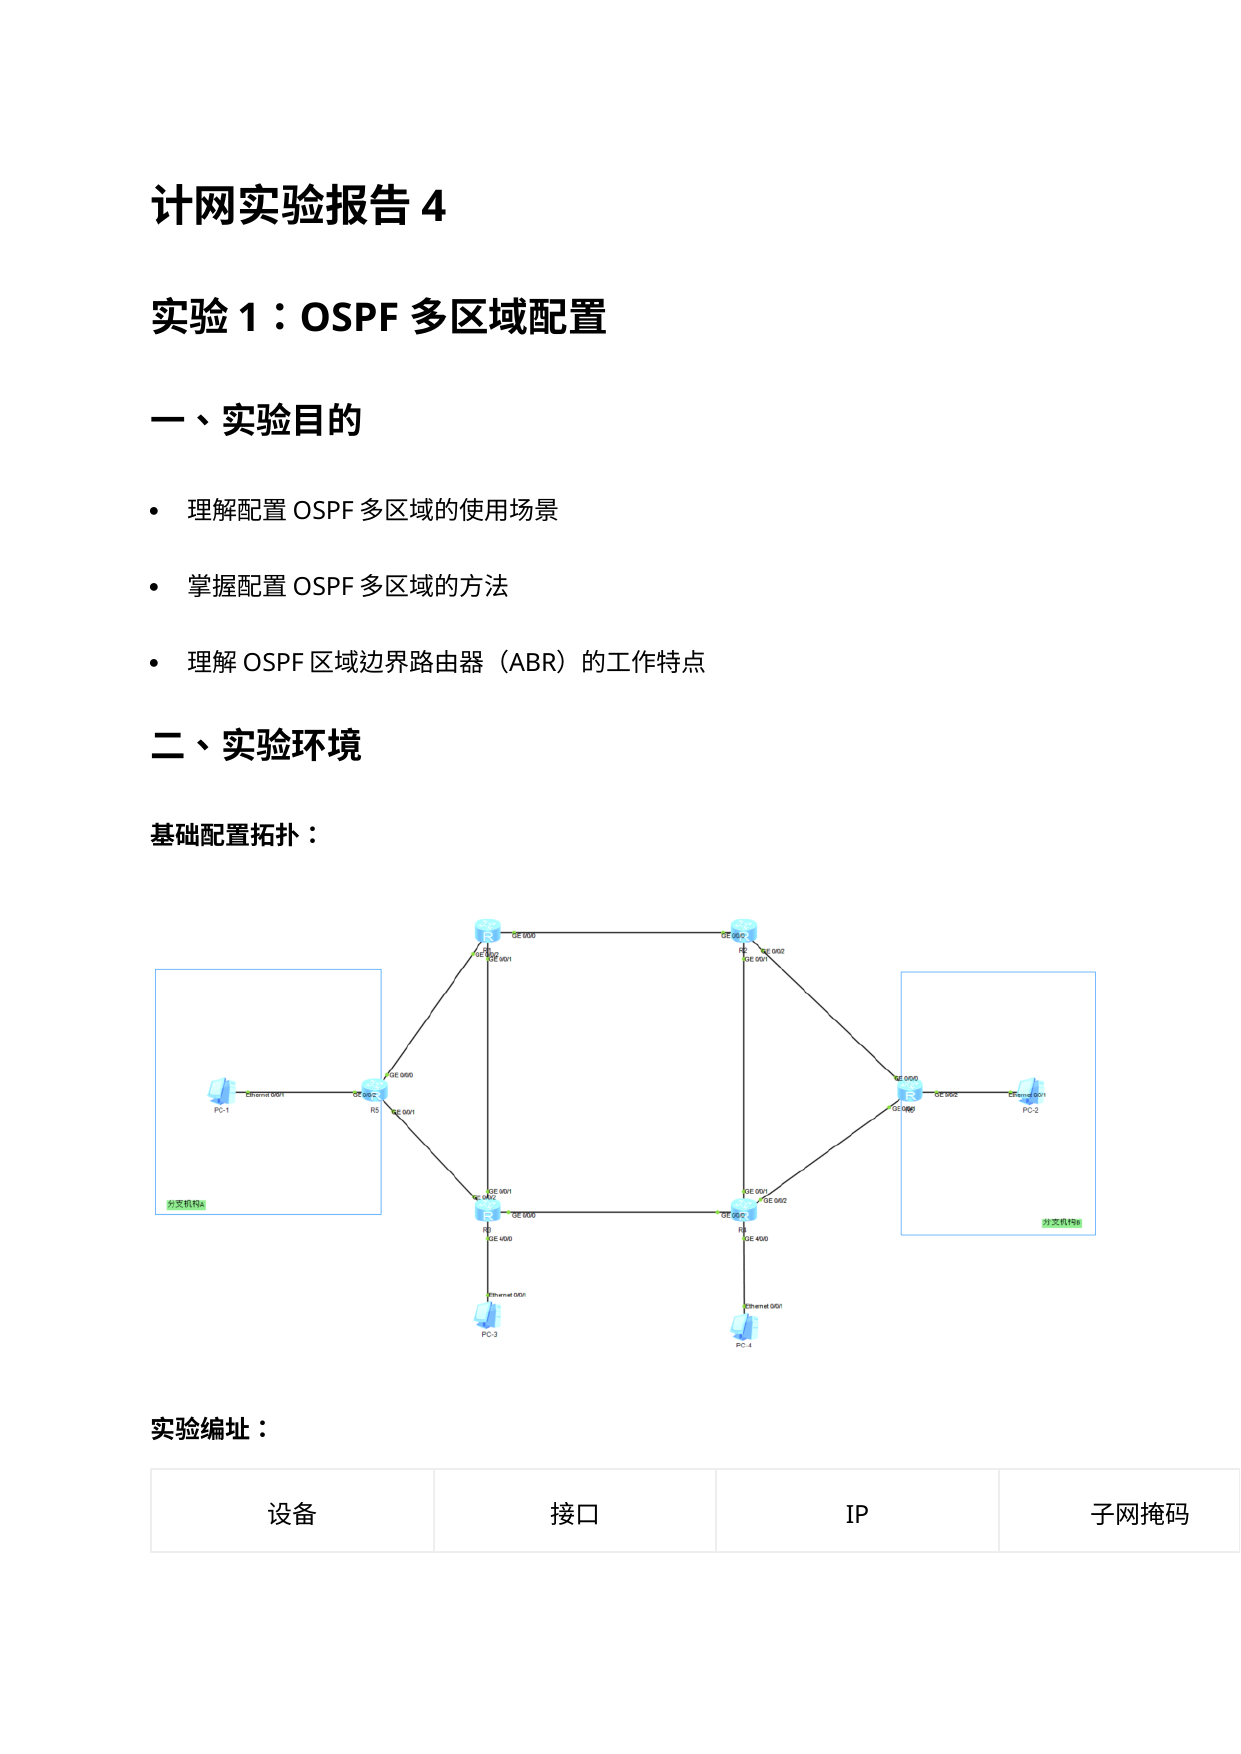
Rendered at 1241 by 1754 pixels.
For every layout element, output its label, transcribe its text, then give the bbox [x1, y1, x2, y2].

list 理解配置OSPF多区域的使用场景 [150, 493, 1090, 527]
subtitle 二、实验环境 [150, 721, 1090, 769]
subtitle 实验1：OSPF 多区域配置 [150, 289, 1090, 343]
subtitle 计网实验报告4 [150, 175, 1090, 234]
list 理解OSPF区域边界路由器（ABR）的工作特点 [150, 645, 1090, 679]
picture [150, 894, 1109, 1372]
text 基础配置拓扑： [150, 818, 1090, 852]
subtitle 一、实验目的 [150, 395, 1090, 443]
table_header IP [717, 1470, 998, 1551]
list 掌握配置OSPF多区域的方法 [150, 569, 1090, 603]
table_header 接口 [435, 1470, 715, 1551]
table_header 设备 [152, 1470, 433, 1551]
table_header 子网掩码 [1000, 1470, 1239, 1551]
text 实验编址： [150, 1412, 1090, 1446]
